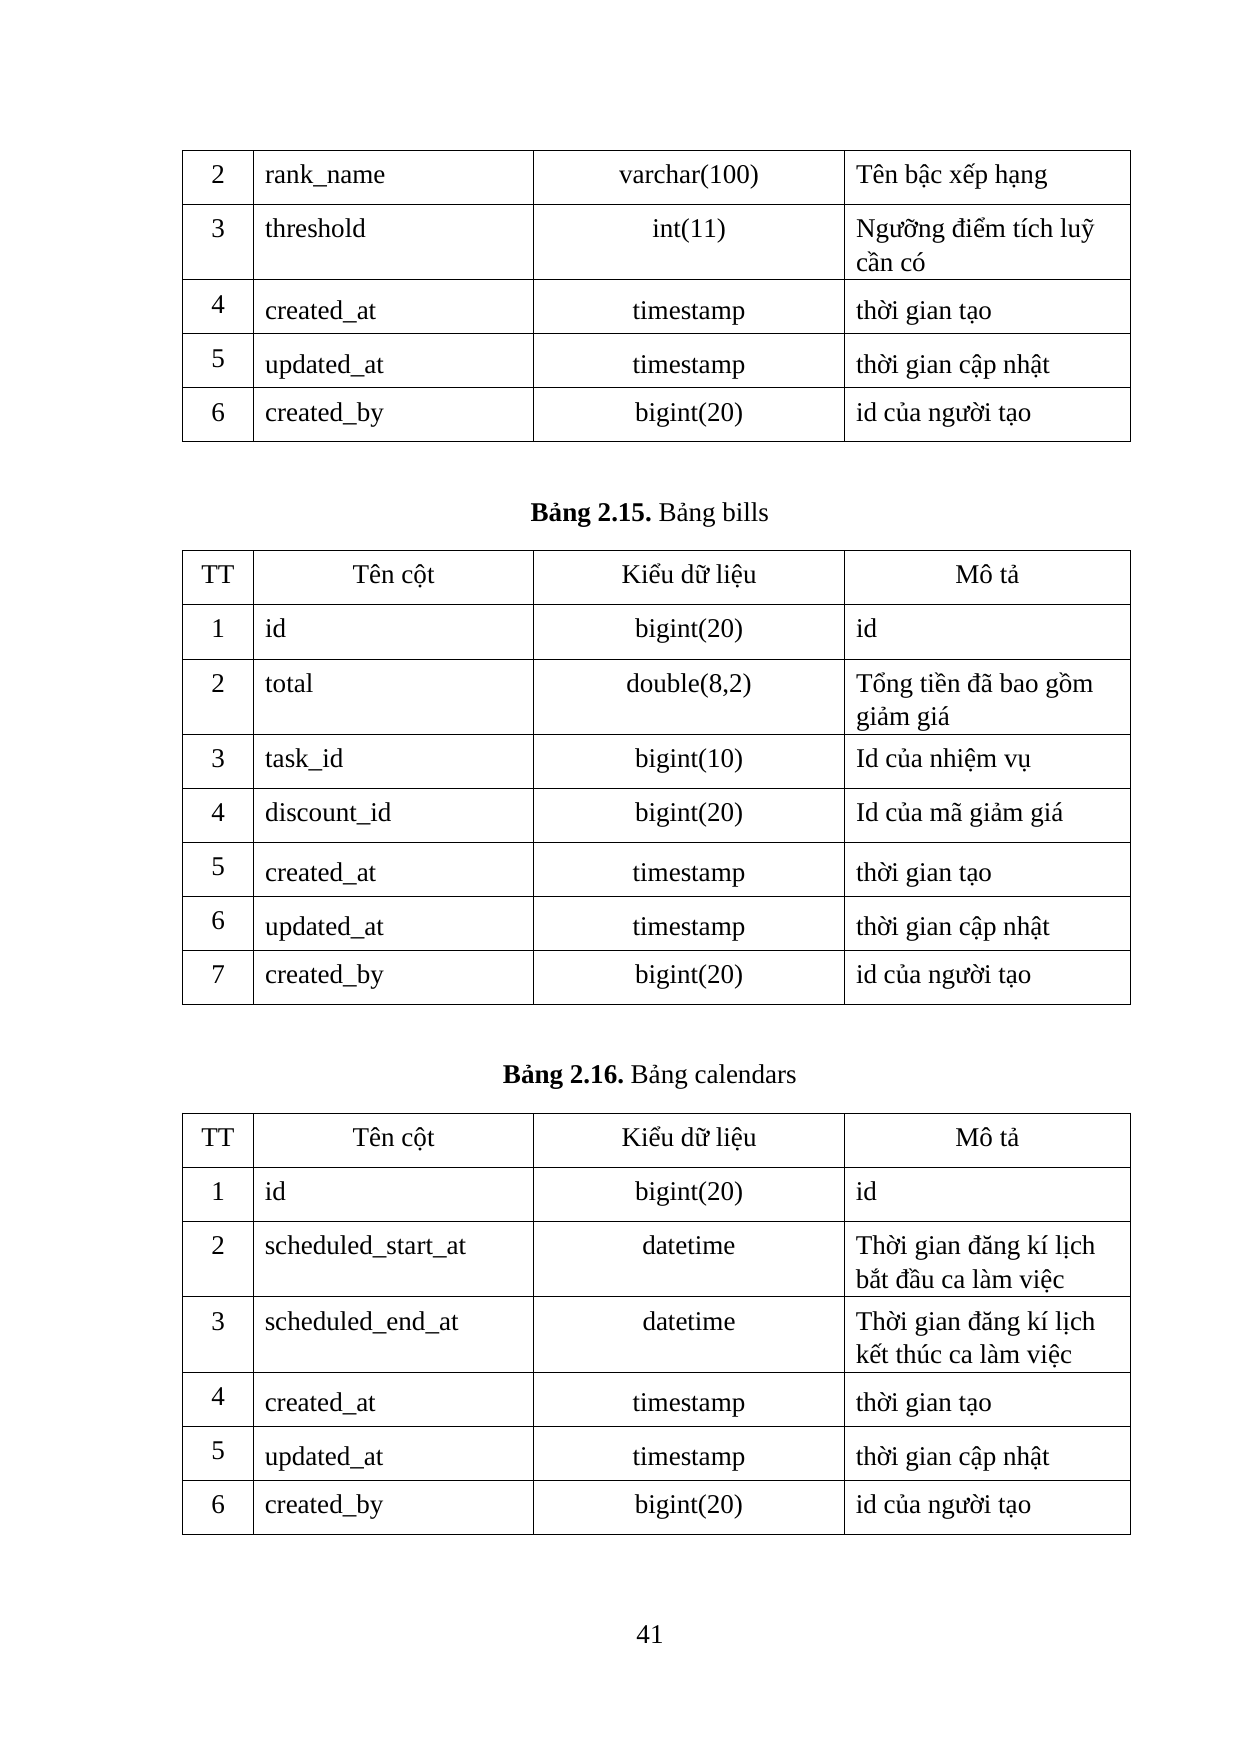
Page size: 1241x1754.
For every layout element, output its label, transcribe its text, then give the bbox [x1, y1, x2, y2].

table_cell bigint(20) [534, 1168, 844, 1221]
table_cell updated_at [254, 897, 533, 950]
table_cell datetime [534, 1297, 844, 1372]
table_cell thời gian cập nhật [845, 1427, 1130, 1479]
table_cell timestamp [534, 897, 844, 950]
table_header Mô tả [845, 551, 1130, 604]
table_cell discount_id [254, 789, 533, 842]
text Bảng 2.15. Bảng bills [150, 496, 1090, 527]
table_cell bigint(20) [534, 1481, 844, 1533]
table_cell created_at [254, 280, 533, 333]
table_cell scheduled_start_at [254, 1222, 533, 1296]
table_cell 1 [183, 605, 253, 658]
table_cell id [254, 605, 533, 658]
table_cell 7 [183, 951, 253, 1004]
table_cell id của người tạo [845, 951, 1130, 1004]
table_cell id của người tạo [845, 388, 1130, 441]
table_cell updated_at [254, 1427, 533, 1479]
table_cell 4 [183, 1373, 253, 1426]
table_cell created_at [254, 1373, 533, 1426]
table_cell timestamp [534, 334, 844, 387]
table_cell id của người tạo [845, 1481, 1130, 1533]
table_cell thời gian tạo [845, 843, 1130, 896]
table_cell 2 [183, 151, 253, 204]
table_cell 5 [183, 1427, 253, 1479]
table_header Kiểu dữ liệu [534, 1114, 844, 1167]
table_cell total [254, 660, 533, 734]
table_cell Thời gian đăng kí lịch kết thúc ca làm việc [845, 1297, 1130, 1372]
text Bảng 2.16. Bảng calendars [150, 1059, 1090, 1090]
table_cell bigint(10) [534, 735, 844, 788]
table_header Mô tả [845, 1114, 1130, 1167]
table_cell int(11) [534, 205, 844, 279]
table_header Tên cột [254, 1114, 533, 1167]
table_cell Id của nhiệm vụ [845, 735, 1130, 788]
table_header Kiểu dữ liệu [534, 551, 844, 604]
table_cell thời gian cập nhật [845, 334, 1130, 387]
table_cell id [845, 605, 1130, 658]
table_cell thời gian tạo [845, 280, 1130, 333]
table_cell 6 [183, 1481, 253, 1533]
table_cell thời gian cập nhật [845, 897, 1130, 950]
table_cell 6 [183, 388, 253, 441]
table_cell 2 [183, 1222, 253, 1296]
table_cell id [254, 1168, 533, 1221]
table_cell bigint(20) [534, 789, 844, 842]
table_cell task_id [254, 735, 533, 788]
table_cell 3 [183, 205, 253, 279]
table_cell 4 [183, 789, 253, 842]
table_cell 2 [183, 660, 253, 734]
table_cell datetime [534, 1222, 844, 1296]
table_cell varchar(100) [534, 151, 844, 204]
table_cell timestamp [534, 280, 844, 333]
table_cell updated_at [254, 334, 533, 387]
table_cell rank_name [254, 151, 533, 204]
table_cell timestamp [534, 1427, 844, 1479]
table_cell 6 [183, 897, 253, 950]
table_cell bigint(20) [534, 388, 844, 441]
table_cell Ngưỡng điểm tích luỹ cần có [845, 205, 1130, 279]
table_header TT [183, 551, 253, 604]
table_cell Tên bậc xếp hạng [845, 151, 1130, 204]
table_cell created_by [254, 388, 533, 441]
table_cell created_by [254, 951, 533, 1004]
table_cell scheduled_end_at [254, 1297, 533, 1372]
table_cell 5 [183, 843, 253, 896]
table_cell Id của mã giảm giá [845, 789, 1130, 842]
table_cell bigint(20) [534, 605, 844, 658]
table_header TT [183, 1114, 253, 1167]
table_cell 1 [183, 1168, 253, 1221]
table_header Tên cột [254, 551, 533, 604]
table_cell thời gian tạo [845, 1373, 1130, 1426]
table_cell timestamp [534, 1373, 844, 1426]
table_cell Tổng tiền đã bao gồm giảm giá [845, 660, 1130, 734]
table_cell created_at [254, 843, 533, 896]
table_cell Thời gian đăng kí lịch bắt đầu ca làm việc [845, 1222, 1130, 1296]
table_cell 4 [183, 280, 253, 333]
table_cell id [845, 1168, 1130, 1221]
table_cell 5 [183, 334, 253, 387]
table_cell threshold [254, 205, 533, 279]
table_cell bigint(20) [534, 951, 844, 1004]
table_cell 3 [183, 735, 253, 788]
table_cell 3 [183, 1297, 253, 1372]
table_cell timestamp [534, 843, 844, 896]
table_cell created_by [254, 1481, 533, 1533]
table_cell double(8,2) [534, 660, 844, 734]
